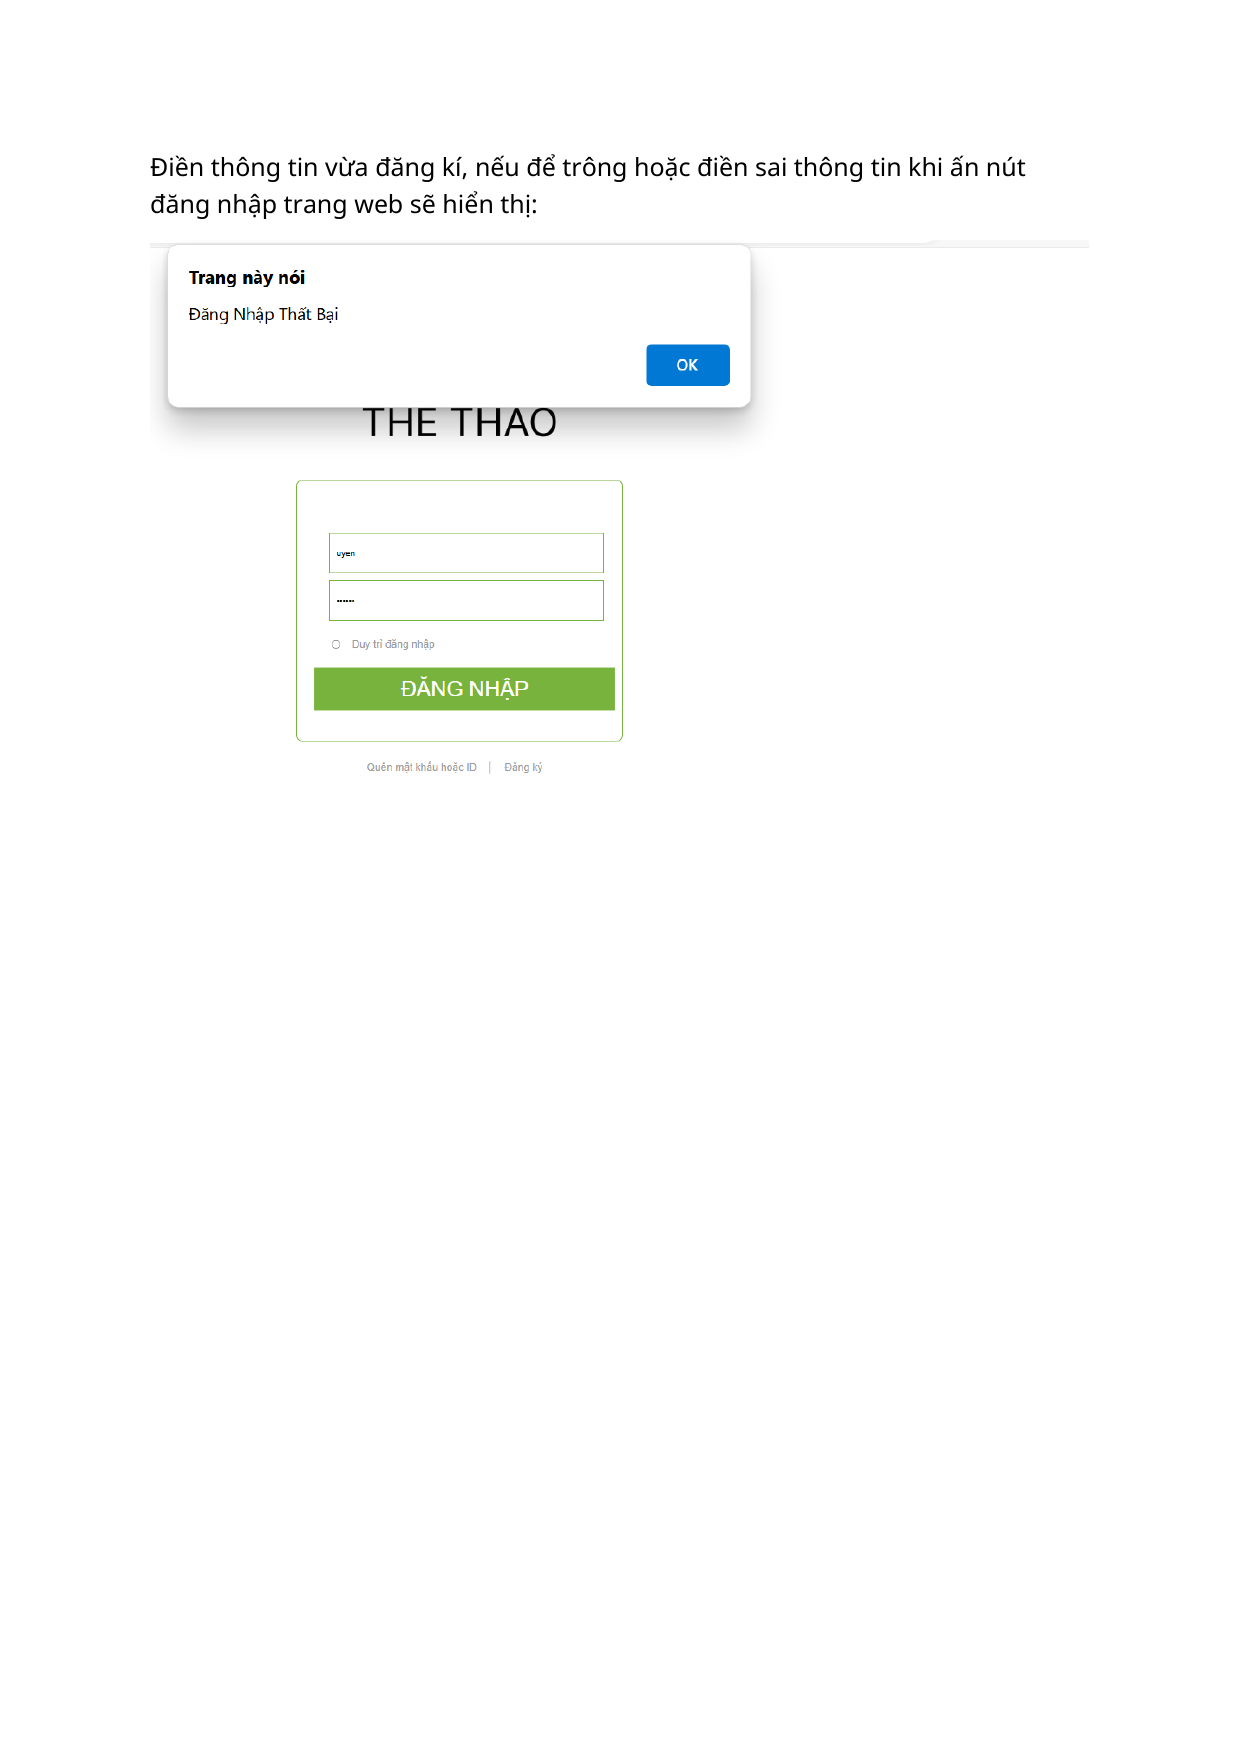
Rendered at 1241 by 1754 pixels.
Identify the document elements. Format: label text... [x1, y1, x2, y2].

text Điền thông tin vừa đăng kí, nếu để trông hoặc điền sai thông tin khi ấn nút đăng nhập trang web sẽ hiển thị: [150, 150, 1090, 221]
picture [150, 240, 1090, 976]
